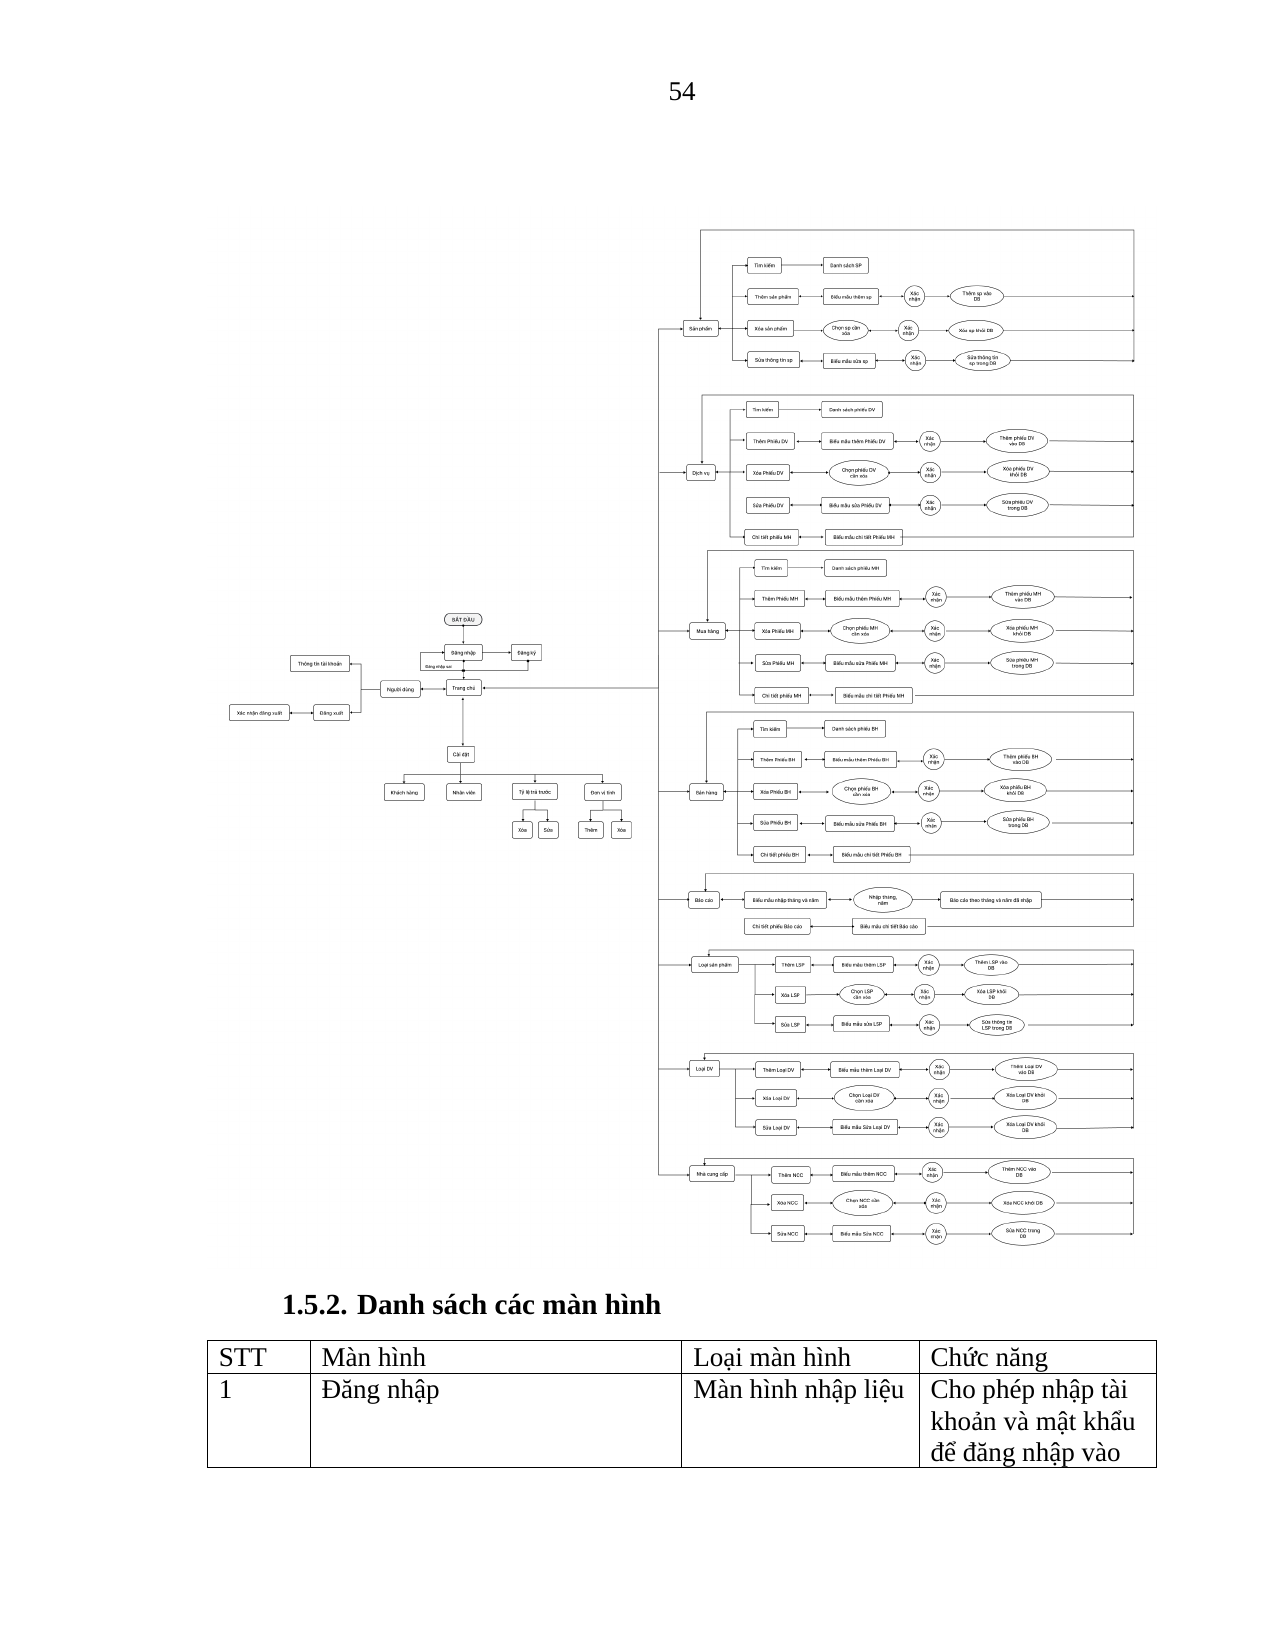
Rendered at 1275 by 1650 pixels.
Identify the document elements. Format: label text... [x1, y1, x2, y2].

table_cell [920, 1374, 1156, 1467]
table_cell Đăng nhập [311, 1374, 681, 1467]
table_header Loại màn hình [682, 1341, 919, 1372]
picture [206, 206, 1157, 1269]
table_header STT [208, 1341, 310, 1372]
table_cell 1 [208, 1374, 310, 1467]
table_header Chức năng [920, 1341, 1156, 1372]
table_header Màn hình [311, 1341, 681, 1372]
table_cell Màn hình nhập liệu [682, 1374, 919, 1467]
subtitle Danh sách các màn hình [282, 1287, 1157, 1321]
